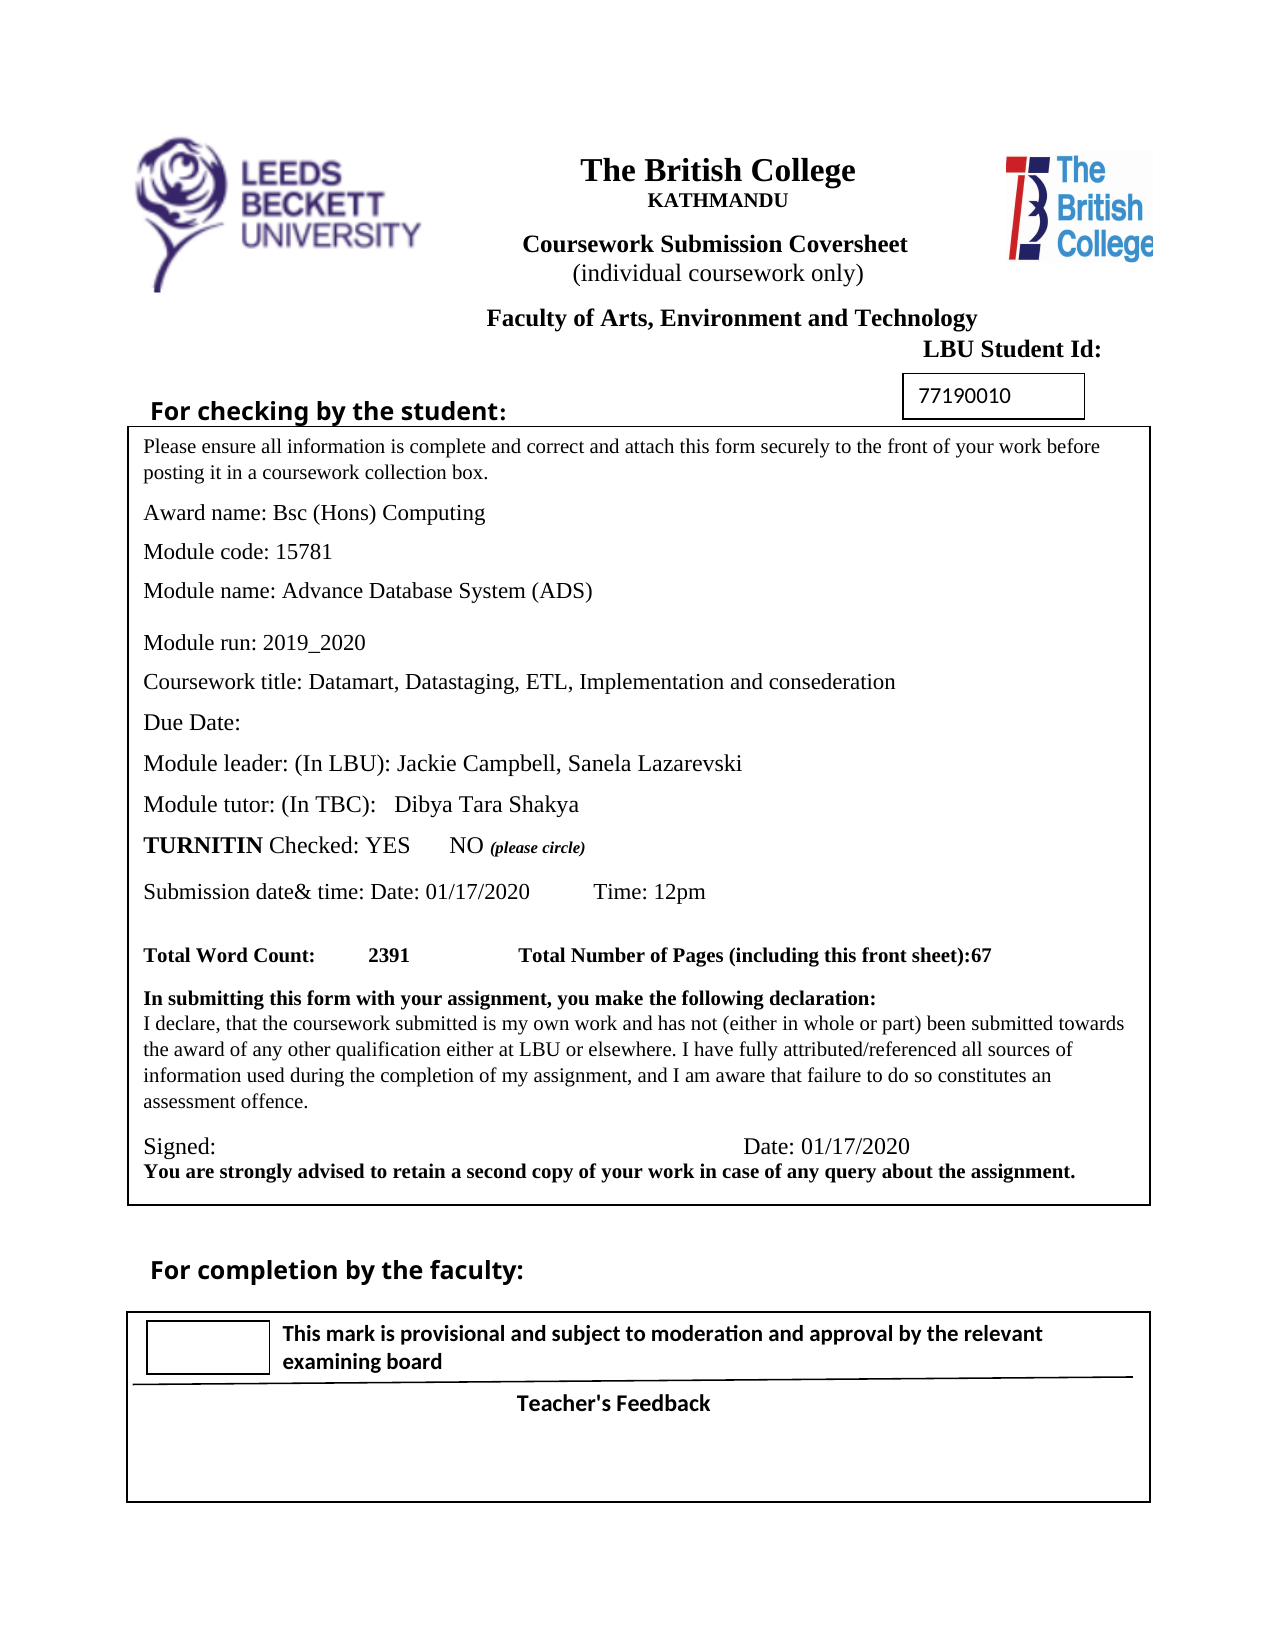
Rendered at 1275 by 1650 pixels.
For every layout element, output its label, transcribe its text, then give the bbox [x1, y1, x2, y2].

text For checking by the student: [150, 394, 1125, 426]
text Coursework Submission Coversheet (individual coursework only) [429, 229, 1125, 287]
text The British College [429, 150, 1006, 188]
picture [123, 133, 429, 296]
text For completion by the faculty: [150, 1253, 1125, 1287]
text KATHMANDU [429, 188, 1006, 212]
text Faculty of Arts, Environment and Technology LBU Student Id: [150, 303, 1125, 363]
